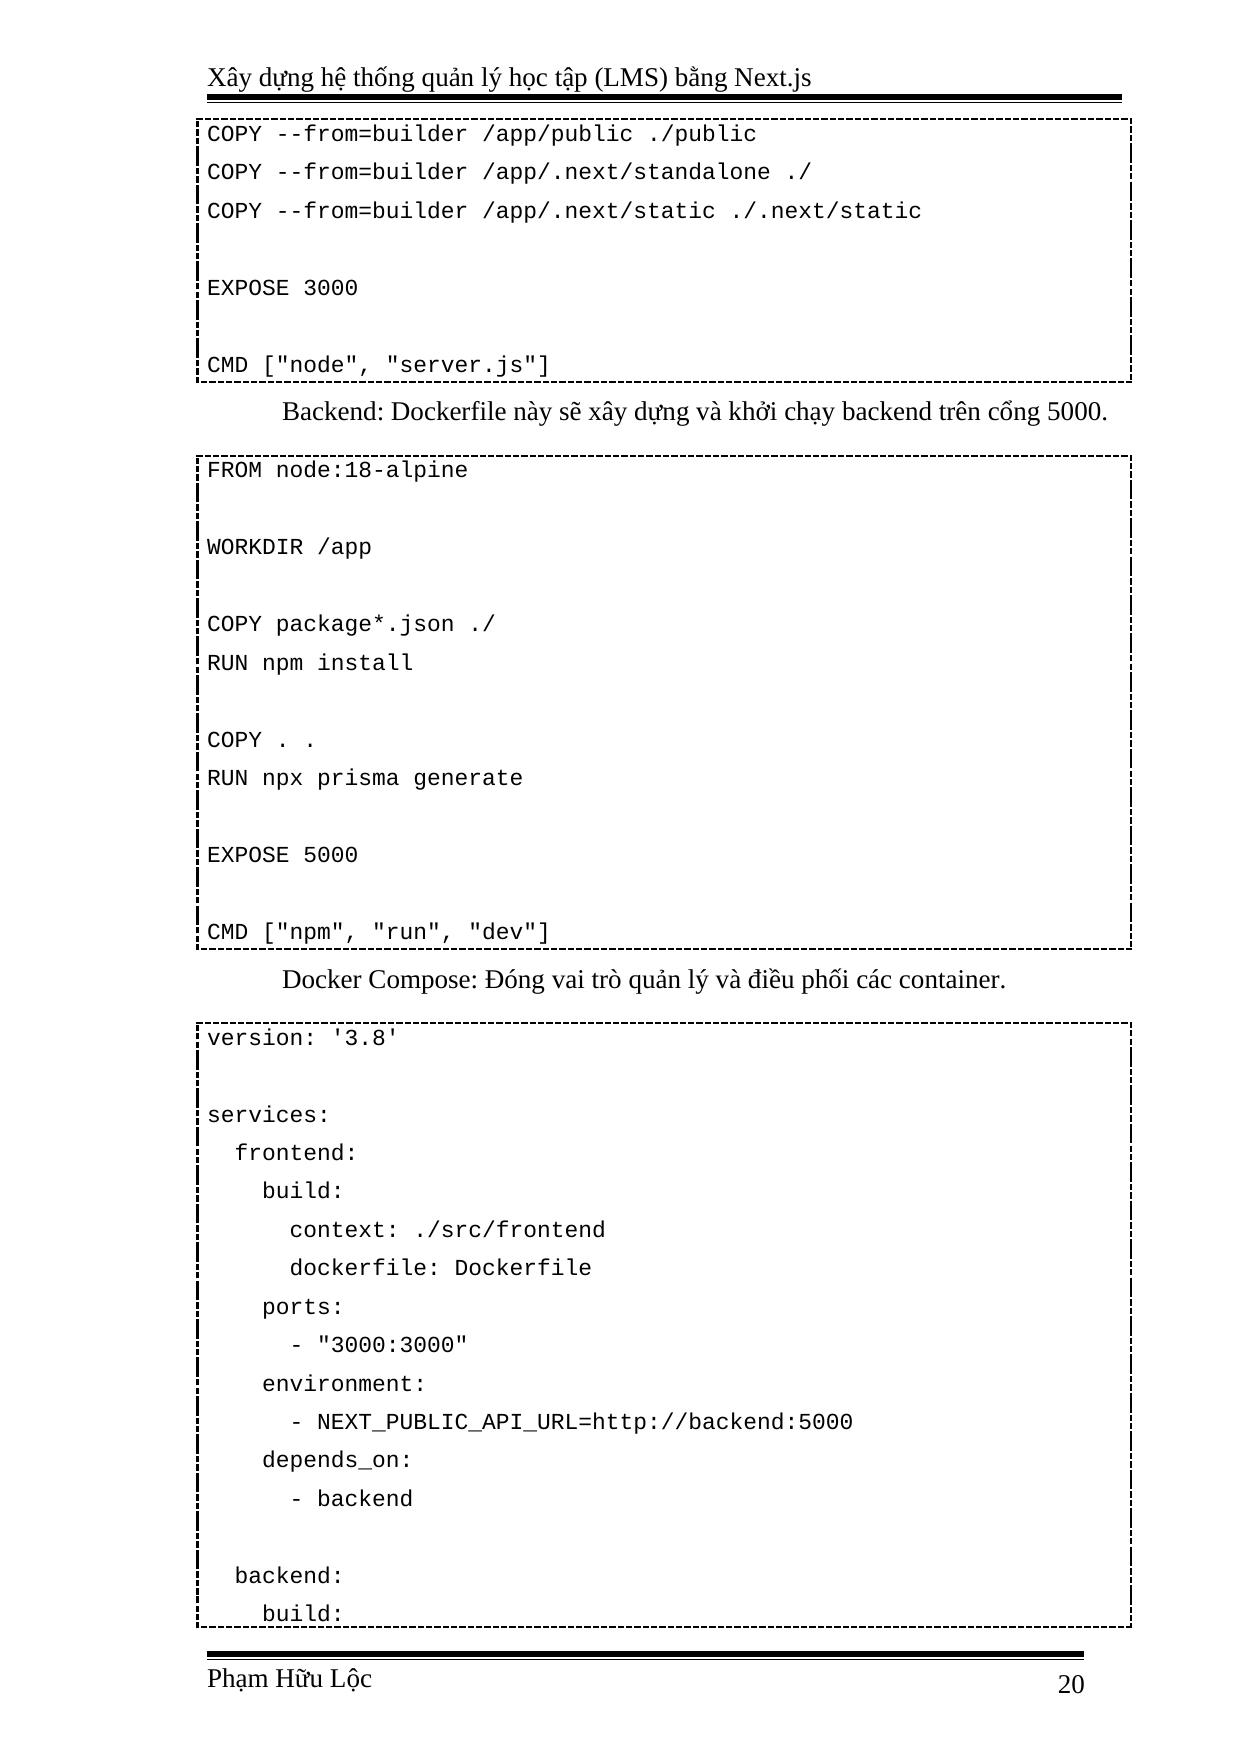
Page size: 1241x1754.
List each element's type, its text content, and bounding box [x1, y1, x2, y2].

text ports: [196, 1291, 1132, 1321]
text - "3000:3000" [196, 1329, 1132, 1359]
text COPY package*.json ./ [196, 608, 1132, 638]
text FROM node:18-alpine [196, 455, 1132, 485]
text Docker Compose: Đóng vai trò quản lý và điều phối các container. [207, 963, 1122, 994]
text context: ./src/frontend [196, 1214, 1132, 1244]
text CMD ["npm", "run", "dev"] [196, 916, 1132, 950]
text COPY . . [196, 724, 1132, 754]
text COPY --from=builder /app/public ./public [196, 118, 1132, 148]
text backend: [196, 1560, 1132, 1590]
text COPY --from=builder /app/.next/standalone ./ [196, 157, 1132, 187]
text build: [196, 1176, 1132, 1206]
text - backend [196, 1483, 1132, 1513]
text EXPOSE 3000 [196, 272, 1132, 302]
text EXPOSE 5000 [196, 839, 1132, 869]
text dockerfile: Dockerfile [196, 1252, 1132, 1283]
text build: [196, 1598, 1132, 1628]
text environment: [196, 1368, 1132, 1398]
text RUN npm install [196, 647, 1132, 677]
text WORKDIR /app [196, 532, 1132, 562]
text services: [196, 1099, 1132, 1129]
text frontend: [196, 1137, 1132, 1167]
text COPY --from=builder /app/.next/static ./.next/static [196, 195, 1132, 225]
text CMD ["node", "server.js"] [196, 349, 1132, 383]
text version: '3.8' [196, 1022, 1132, 1052]
text - NEXT_PUBLIC_API_URL=http://backend:5000 [196, 1406, 1132, 1436]
text Backend: Dockerfile này sẽ xây dựng và khởi chạy backend trên cổng 5000. [207, 396, 1122, 427]
text RUN npx prisma generate [196, 762, 1132, 792]
text depends_on: [196, 1445, 1132, 1475]
